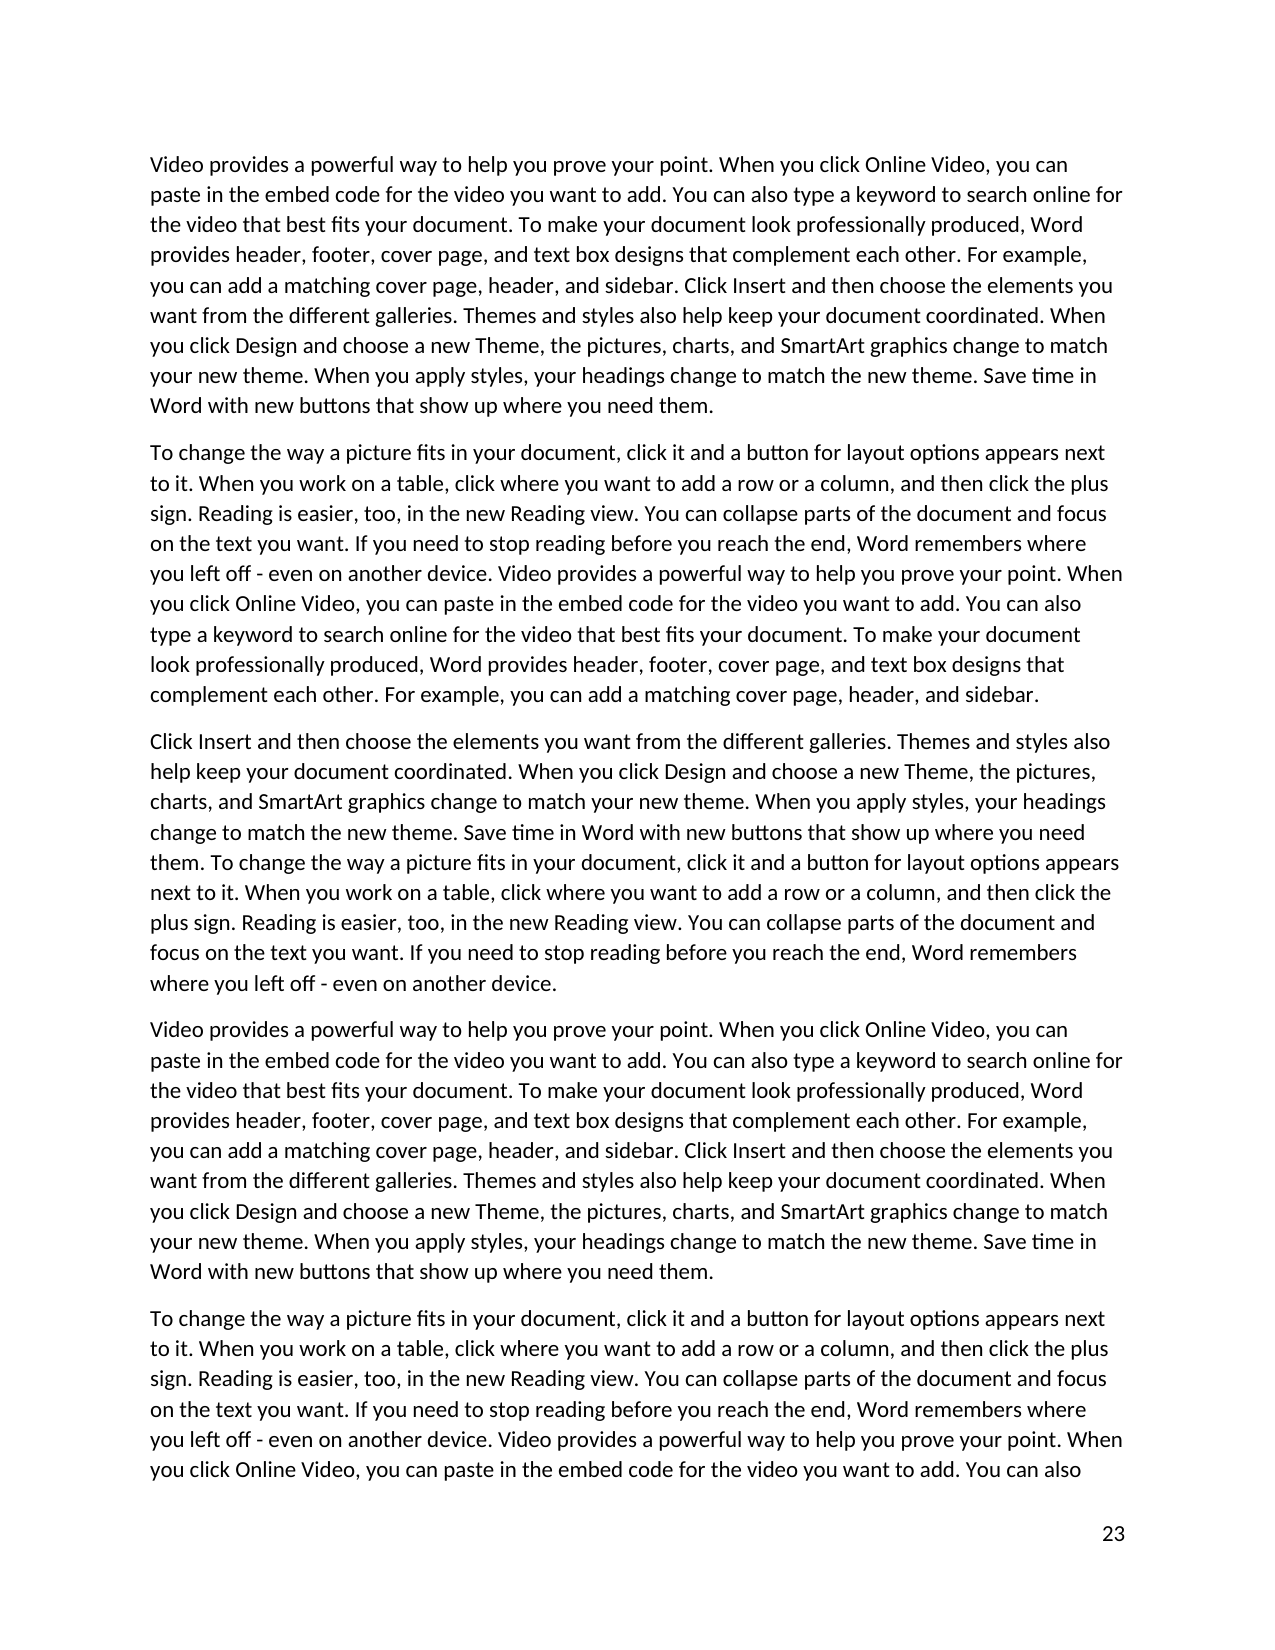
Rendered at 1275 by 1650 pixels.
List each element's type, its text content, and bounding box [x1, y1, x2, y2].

text Click Insert and then choose the elements you want from the different galleries. Themes and styles also help keep your document coordinated. When you click Design and choose a new Theme, the pictures, charts, and SmartArt graphics change to match your new theme. When you apply styles, your headings change to match the new theme. Save time in Word with new buttons that show up where you need them. To change the way a picture fits in your document, click it and a button for layout options appears next to it. When you work on a table, click where you want to add a row or a column, and then click the plus sign. Reading is easier, too, in the new Reading view. You can collapse parts of the document and focus on the text you want. If you need to stop reading before you reach the end, Word remembers where you left off - even on another device. [150, 727, 1125, 997]
text Video provides a powerful way to help you prove your point. When you click Online Video, you can paste in the embed code for the video you want to add. You can also type a keyword to search online for the video that best fits your document. To make your document look professionally produced, Word provides header, footer, cover page, and text box designs that complement each other. For example, you can add a matching cover page, header, and sidebar. Click Insert and then choose the elements you want from the different galleries. Themes and styles also help keep your document coordinated. When you click Design and choose a new Theme, the pictures, charts, and SmartArt graphics change to match your new theme. When you apply styles, your headings change to match the new theme. Save time in Word with new buttons that show up where you need them. [150, 1016, 1125, 1285]
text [150, 1304, 1125, 1483]
text Video provides a powerful way to help you prove your point. When you click Online Video, you can paste in the embed code for the video you want to add. You can also type a keyword to search online for the video that best fits your document. To make your document look professionally produced, Word provides header, footer, cover page, and text box designs that complement each other. For example, you can add a matching cover page, header, and sidebar. Click Insert and then choose the elements you want from the different galleries. Themes and styles also help keep your document coordinated. When you click Design and choose a new Theme, the pictures, charts, and SmartArt graphics change to match your new theme. When you apply styles, your headings change to match the new theme. Save time in Word with new buttons that show up where you need them. [150, 150, 1125, 420]
